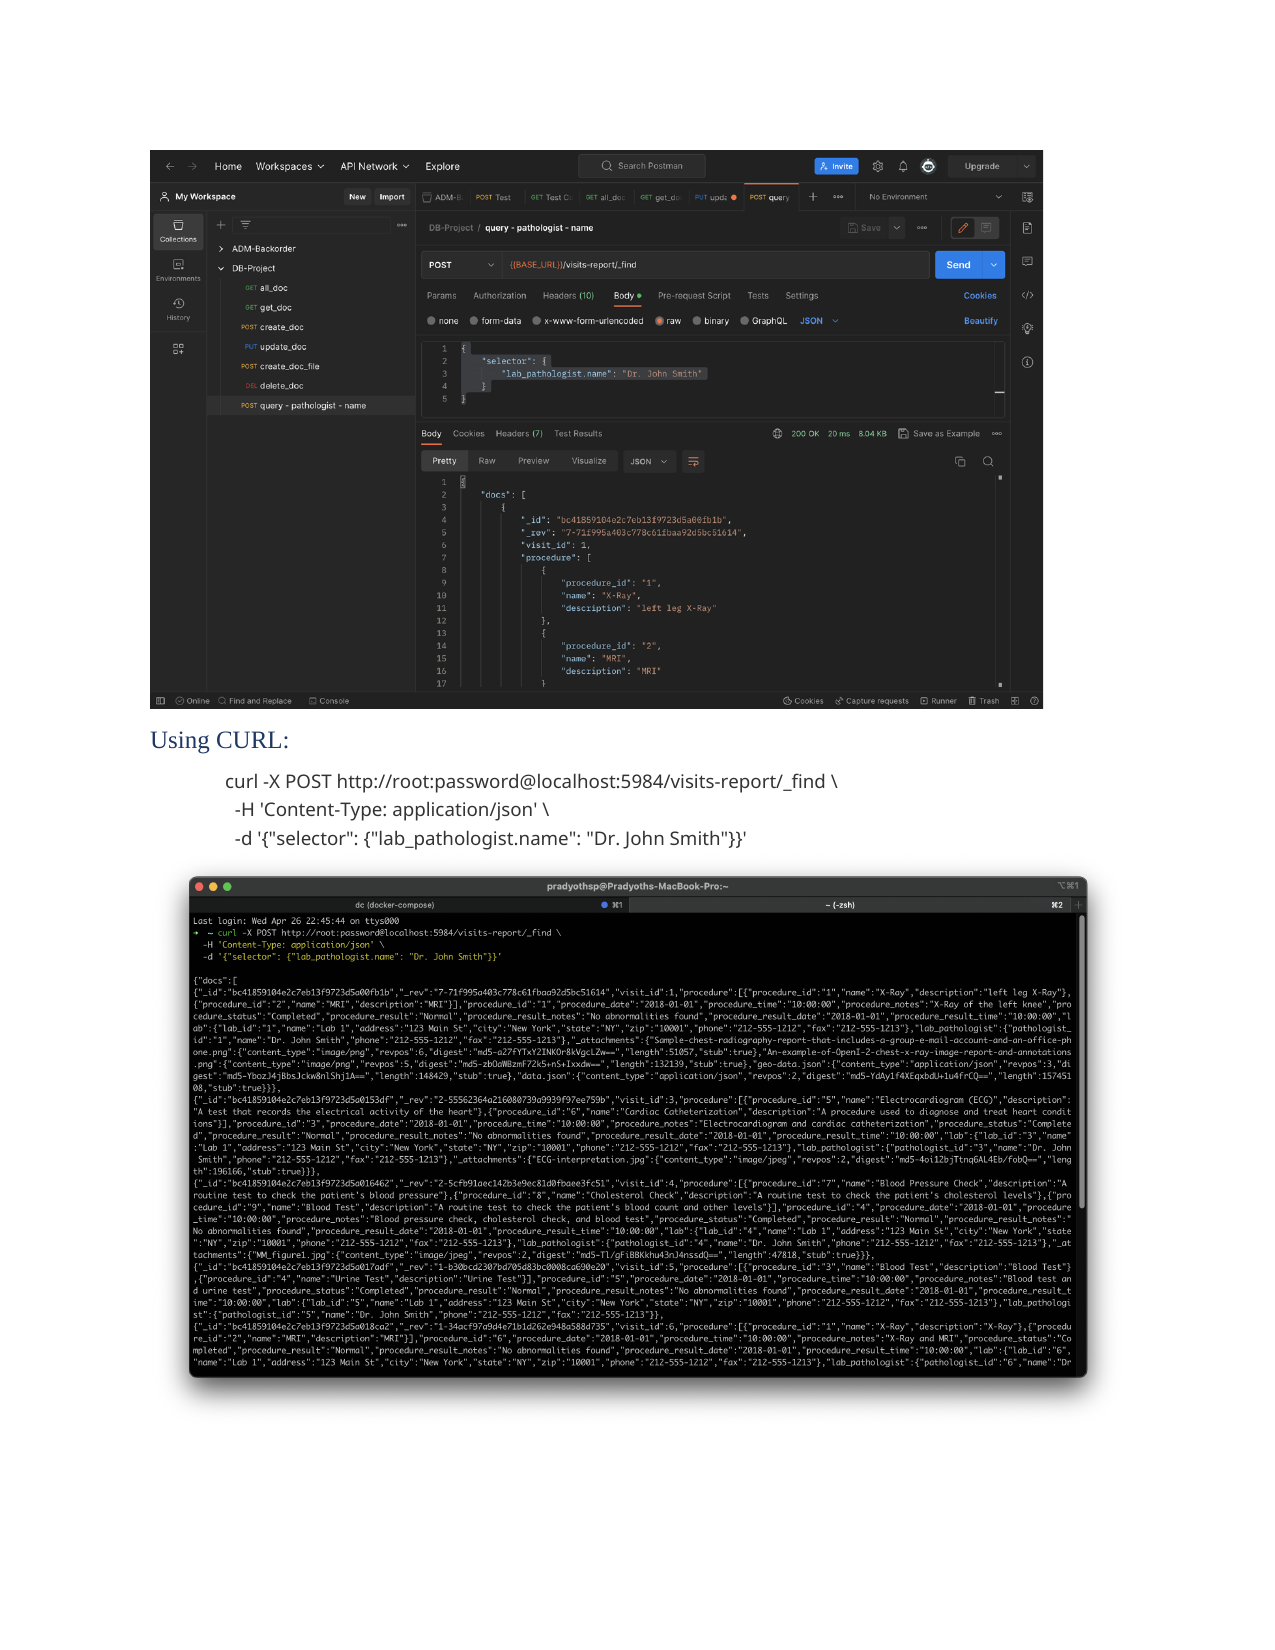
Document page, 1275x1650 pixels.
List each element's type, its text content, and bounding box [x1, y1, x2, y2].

text -H 'Content-Type: application/json' \ [150, 794, 1125, 822]
text -d '{"selector": {"lab_pathologist.name": "Dr. John Smith"}}' [150, 822, 1125, 850]
text curl -X POST http://root:password@localhost:5984/visits-report/_find \ [150, 766, 1125, 794]
subtitle Using CURL: [150, 725, 1125, 753]
picture [150, 150, 1044, 709]
picture [150, 850, 1125, 1429]
